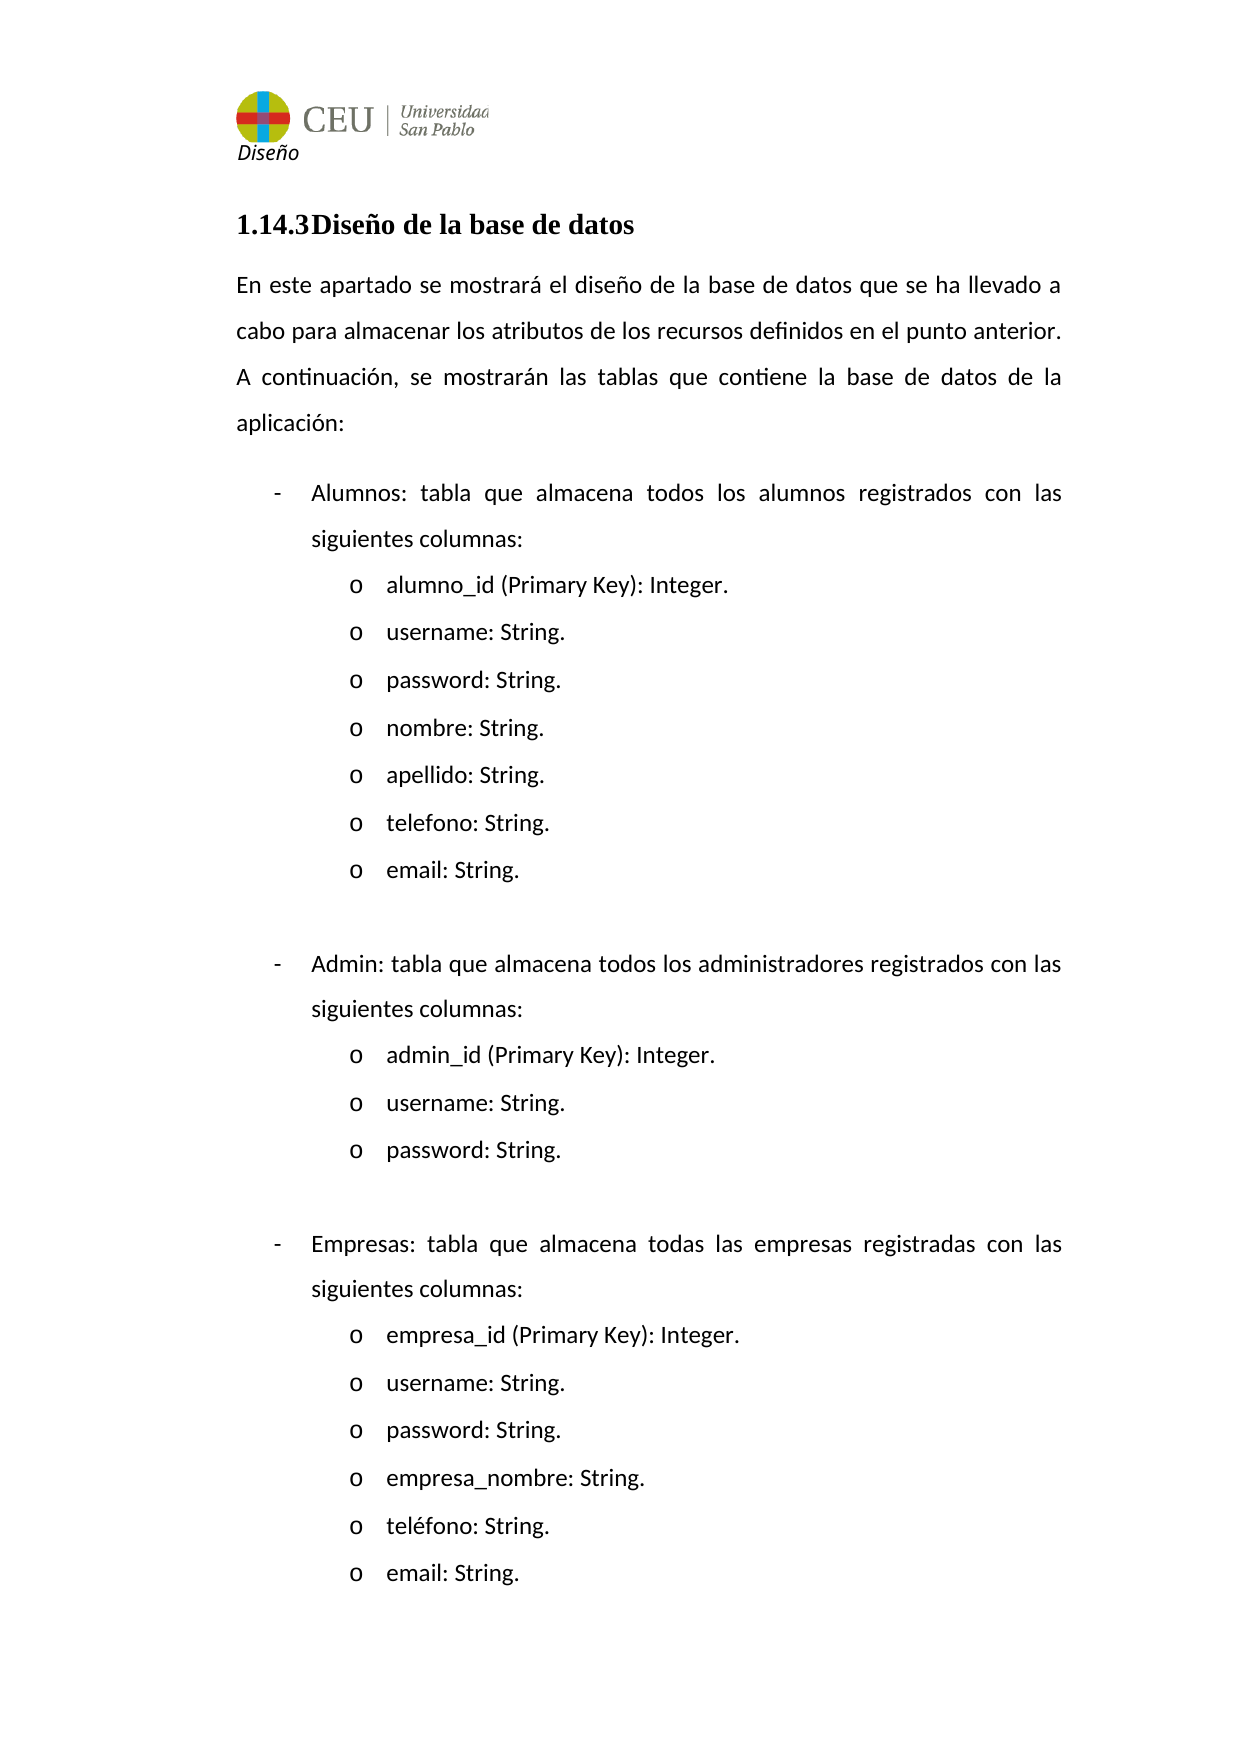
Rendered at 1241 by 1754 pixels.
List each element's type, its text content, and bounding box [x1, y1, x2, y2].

list username: String. [349, 617, 1063, 648]
list empresa_nombre: String. [349, 1462, 1063, 1494]
list empresa_id (Primary Key): Integer. [349, 1319, 1063, 1351]
list password: String. [349, 1134, 1063, 1166]
list nombre: String. [349, 712, 1063, 743]
list telefono: String. [349, 807, 1063, 839]
text En este apartado se mostrará el diseño de la base de datos que se ha llevado a cabo para almacenar los atributos de los recursos definidos en el punto anterior. A continuación, se mostrarán las tablas que contiene la base de datos de la aplicación: [236, 269, 1063, 437]
list password: String. [349, 1414, 1063, 1446]
list alumno_id (Primary Key): Integer. [349, 569, 1063, 601]
list password: String. [349, 664, 1063, 696]
list teléfono: String. [349, 1510, 1063, 1542]
subtitle Diseño de la base de datos [236, 207, 1063, 240]
list Empresas: tabla que almacena todas las empresas registradas con las siguientes columnas: [274, 1228, 1063, 1304]
list Alumnos: tabla que almacena todos los alumnos registrados con las siguientes columnas: [274, 477, 1063, 554]
list email: String. [349, 1557, 1063, 1589]
picture [235, 89, 489, 143]
list admin_id (Primary Key): Integer. [349, 1039, 1063, 1071]
list username: String. [349, 1367, 1063, 1399]
list username: String. [349, 1087, 1063, 1119]
list email: String. [349, 854, 1063, 886]
list Admin: tabla que almacena todos los administradores registrados con las siguientes columnas: [274, 948, 1063, 1024]
list apellido: String. [349, 759, 1063, 791]
